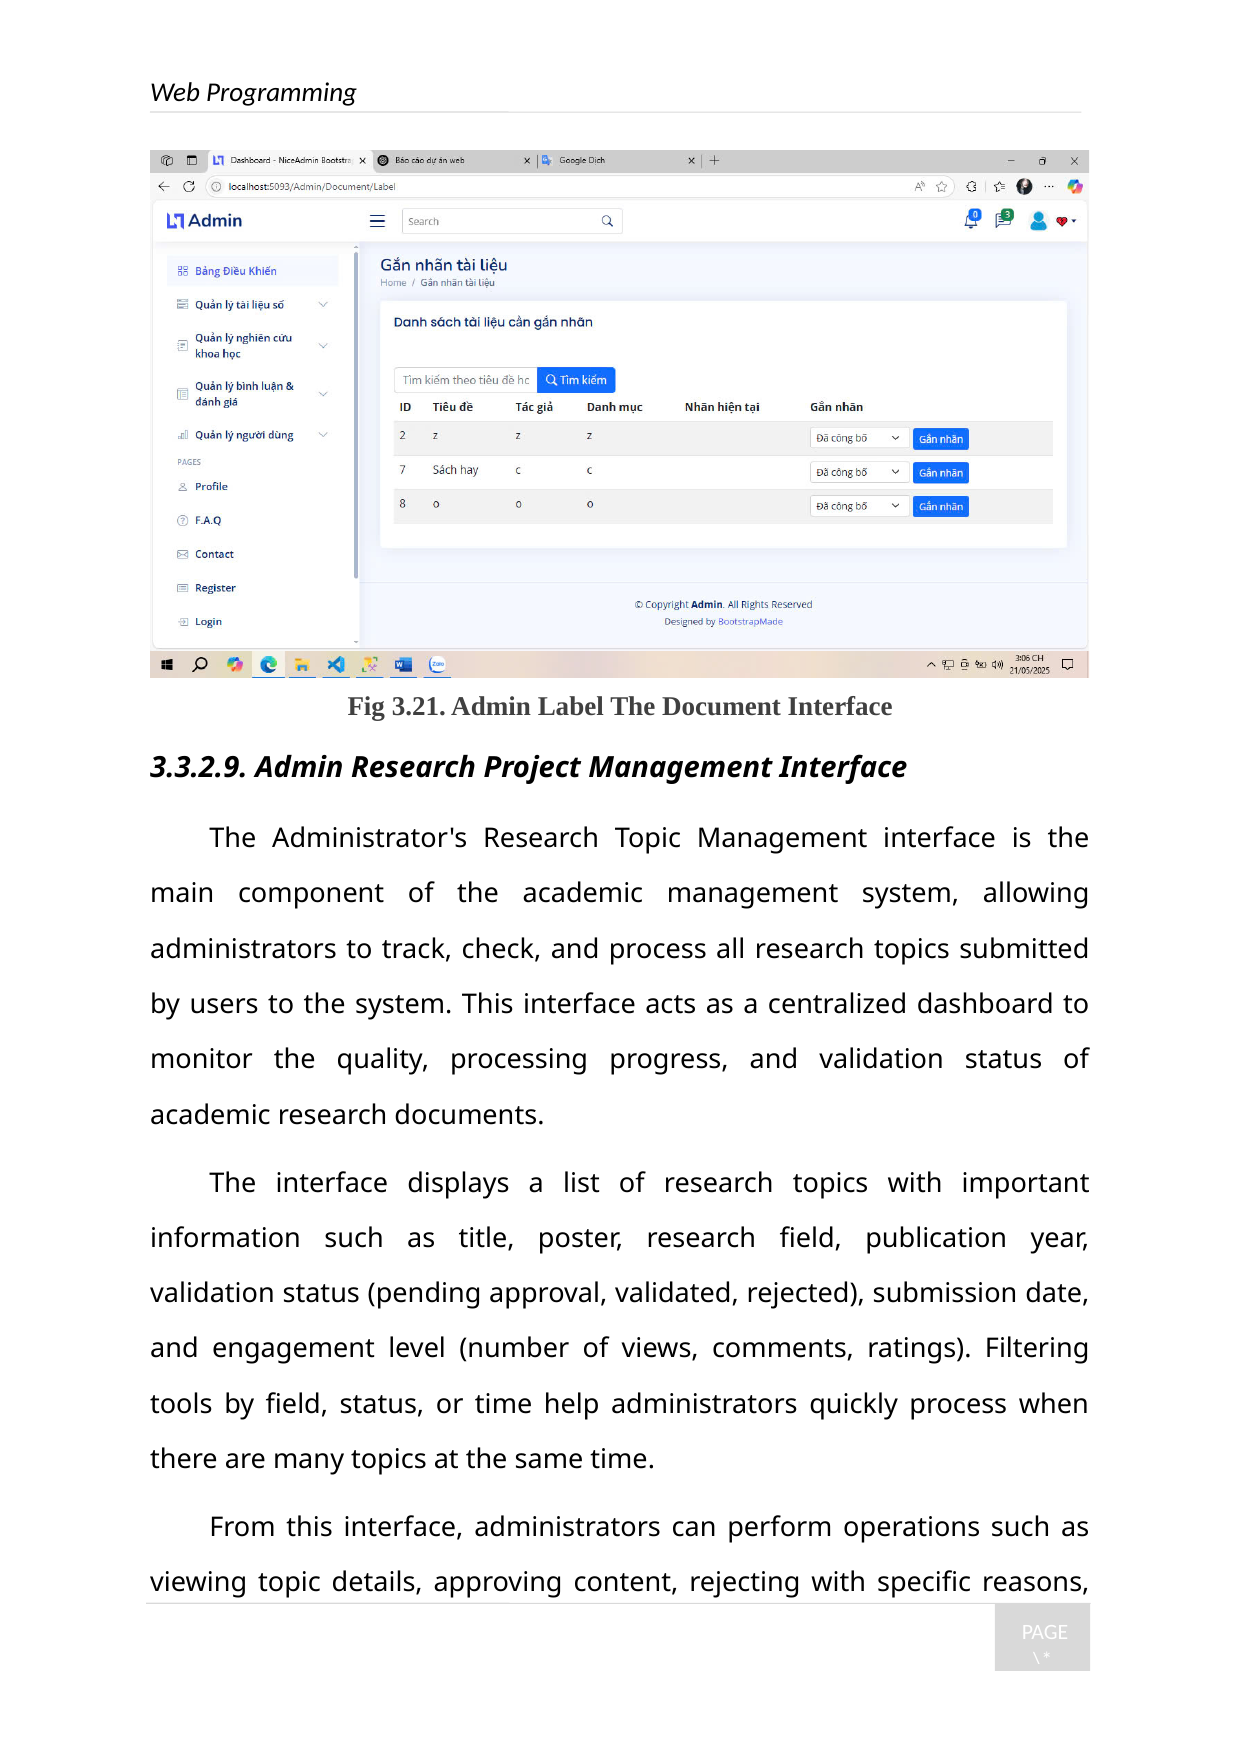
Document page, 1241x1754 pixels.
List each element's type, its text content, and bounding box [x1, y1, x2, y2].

picture [150, 150, 1090, 678]
text The Administrator's Research Topic Management interface is the main component of the academic management system, allowing administrators to track, check, and process all research topics submitted by users to the system. This interface acts as a centralized dashboard to monitor the quality, processing progress, and validation status of academic research documents. [150, 819, 1090, 1132]
text The interface displays a list of research topics with important information such as title, poster, research field, publication year, validation status (pending approval, validated, rejected), submission date, and engagement level (number of views, comments, ratings). Filtering tools by field, status, or time help administrators quickly process when there are many topics at the same time. [150, 1163, 1090, 1476]
subtitle 3.3.2.9. Admin Research Project Management Interface [150, 747, 1090, 786]
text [150, 1507, 1090, 1599]
text Fig 3.21. Admin Label The Document Interface [150, 691, 1090, 722]
